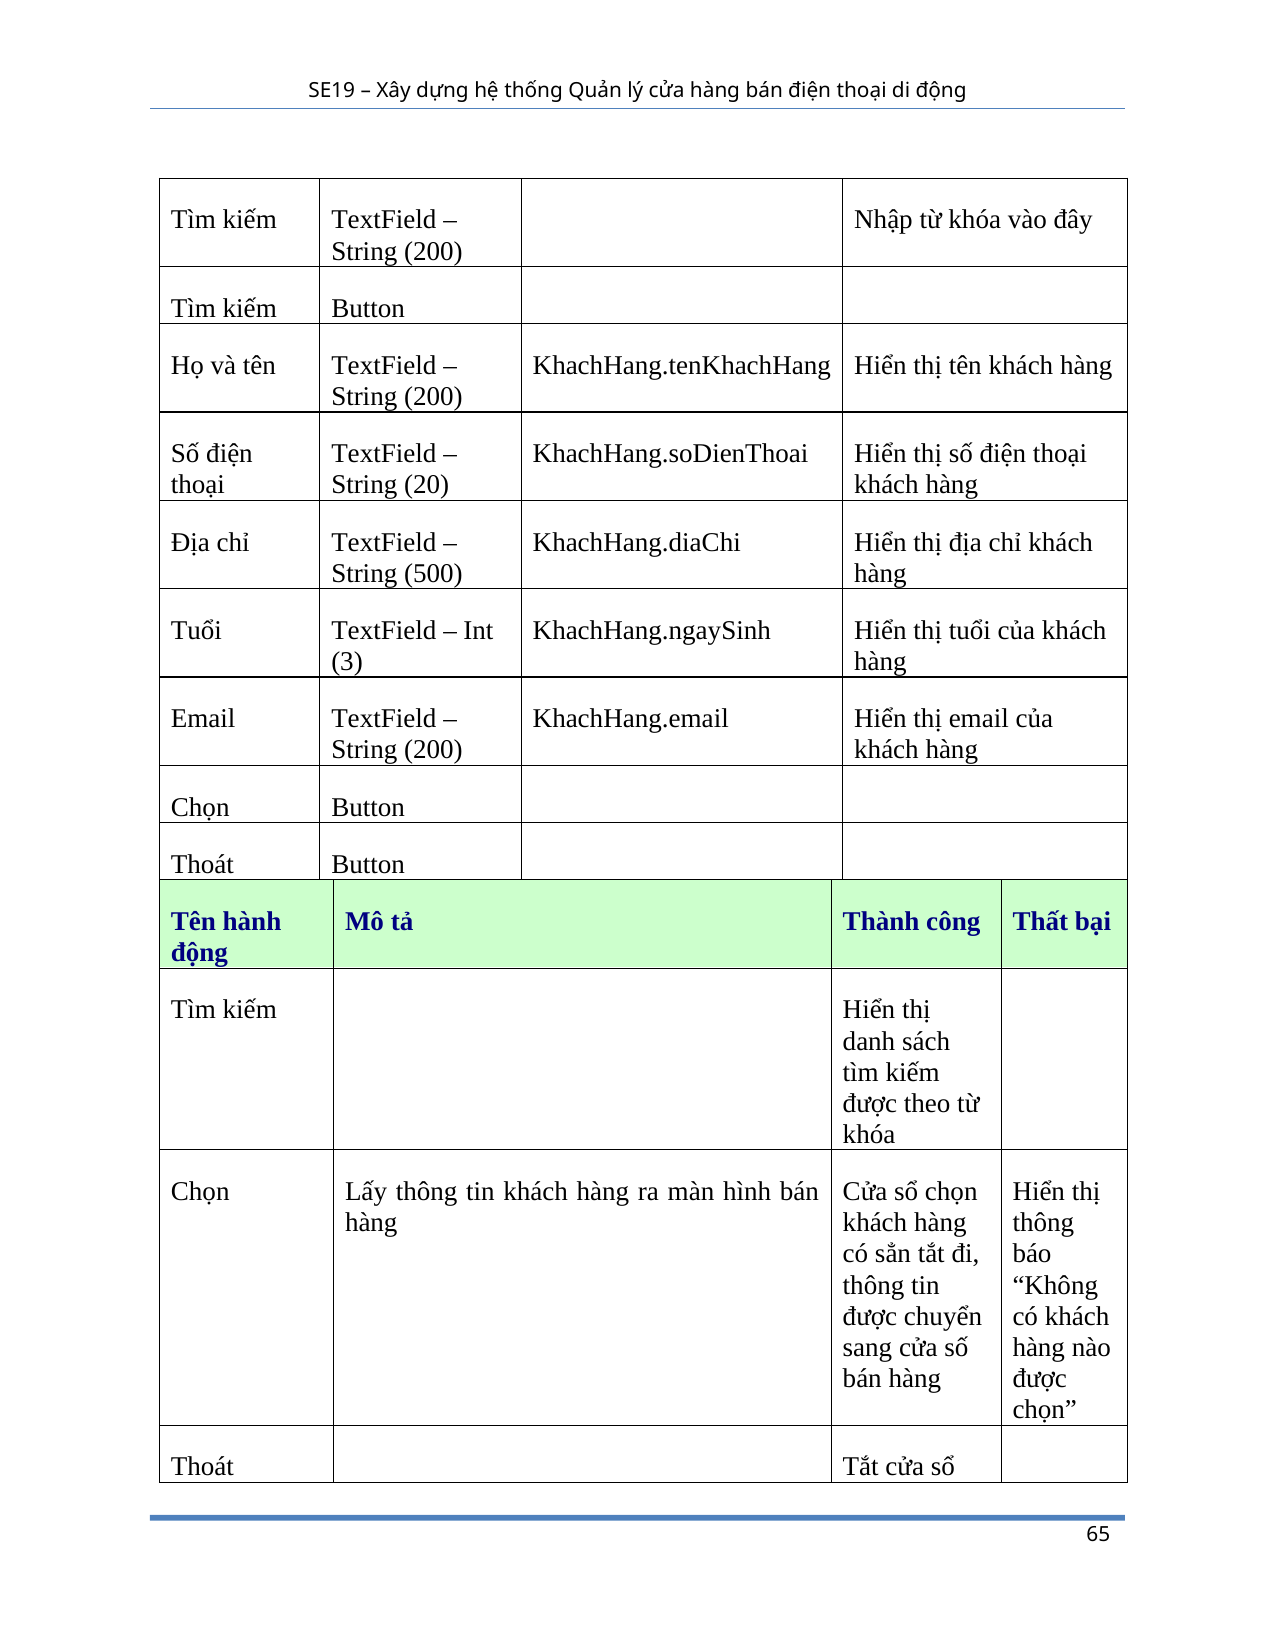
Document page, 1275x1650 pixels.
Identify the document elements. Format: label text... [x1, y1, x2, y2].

table_cell TextField – String (20) [320, 413, 521, 500]
table_cell Tuổi [160, 589, 319, 676]
table_cell [334, 1426, 831, 1482]
table_cell Button [320, 766, 521, 822]
table_cell Số điện thoại [160, 413, 319, 500]
table_cell KhachHang.soDienThoai [522, 413, 842, 500]
table_cell TextField – String (200) [320, 179, 521, 266]
table_cell Button [320, 823, 521, 879]
table_cell Hiển thị tên khách hàng [843, 324, 1127, 411]
table_cell Email [160, 678, 319, 765]
table_cell TextField – String (200) [320, 324, 521, 411]
table_cell Thất bại [1002, 880, 1127, 967]
table_cell Hiển thị email của khách hàng [843, 678, 1127, 765]
table_cell Chọn [160, 1150, 333, 1424]
table_cell Hiển thị số điện thoại khách hàng [843, 413, 1127, 500]
table_cell TextField – String (200) [320, 678, 521, 765]
table_cell Tên hành động [160, 880, 333, 967]
table_cell Tắt cửa sổ [832, 1426, 1001, 1482]
table_cell Mô tả [334, 880, 831, 967]
table_cell [522, 179, 842, 266]
table_cell KhachHang.tenKhachHang [522, 324, 842, 411]
table_cell TextField – String (500) [320, 501, 521, 588]
table_cell [522, 823, 842, 879]
table_cell [843, 267, 1127, 323]
table_cell [1002, 1426, 1127, 1482]
table_cell Hiển thị địa chỉ khách hàng [843, 501, 1127, 588]
table_cell [334, 969, 831, 1149]
table_cell Thoát [160, 1426, 333, 1482]
table_cell Thoát [160, 823, 319, 879]
table_cell Chọn [160, 766, 319, 822]
table_cell [843, 823, 1127, 879]
table_cell Nhập từ khóa vào đây [843, 179, 1127, 266]
table_cell Hiển thị thông báo “Không có khách hàng nào được chọn” [1002, 1150, 1127, 1424]
table_cell [1002, 969, 1127, 1149]
table_cell KhachHang.diaChi [522, 501, 842, 588]
table_cell Cửa sổ chọn khách hàng có sẳn tắt đi, thông tin được chuyển sang cửa số bán hàng [832, 1150, 1001, 1424]
table_cell Địa chỉ [160, 501, 319, 588]
table_cell KhachHang.email [522, 678, 842, 765]
table_cell KhachHang.ngaySinh [522, 589, 842, 676]
table_cell Hiển thị tuổi của khách hàng [843, 589, 1127, 676]
table_cell Tìm kiếm [160, 267, 319, 323]
table_cell TextField – Int (3) [320, 589, 521, 676]
table_cell Hiển thị danh sách tìm kiếm được theo từ khóa [832, 969, 1001, 1149]
table_cell Button [320, 267, 521, 323]
table_cell [843, 766, 1127, 822]
table_cell Tìm kiếm [160, 179, 319, 266]
table_cell Lấy thông tin khách hàng ra màn hình bán hàng [334, 1150, 831, 1424]
table_cell Thành công [832, 880, 1001, 967]
table_cell Họ và tên [160, 324, 319, 411]
table_cell Tìm kiếm [160, 969, 333, 1149]
table_cell [522, 766, 842, 822]
table_cell [522, 267, 842, 323]
